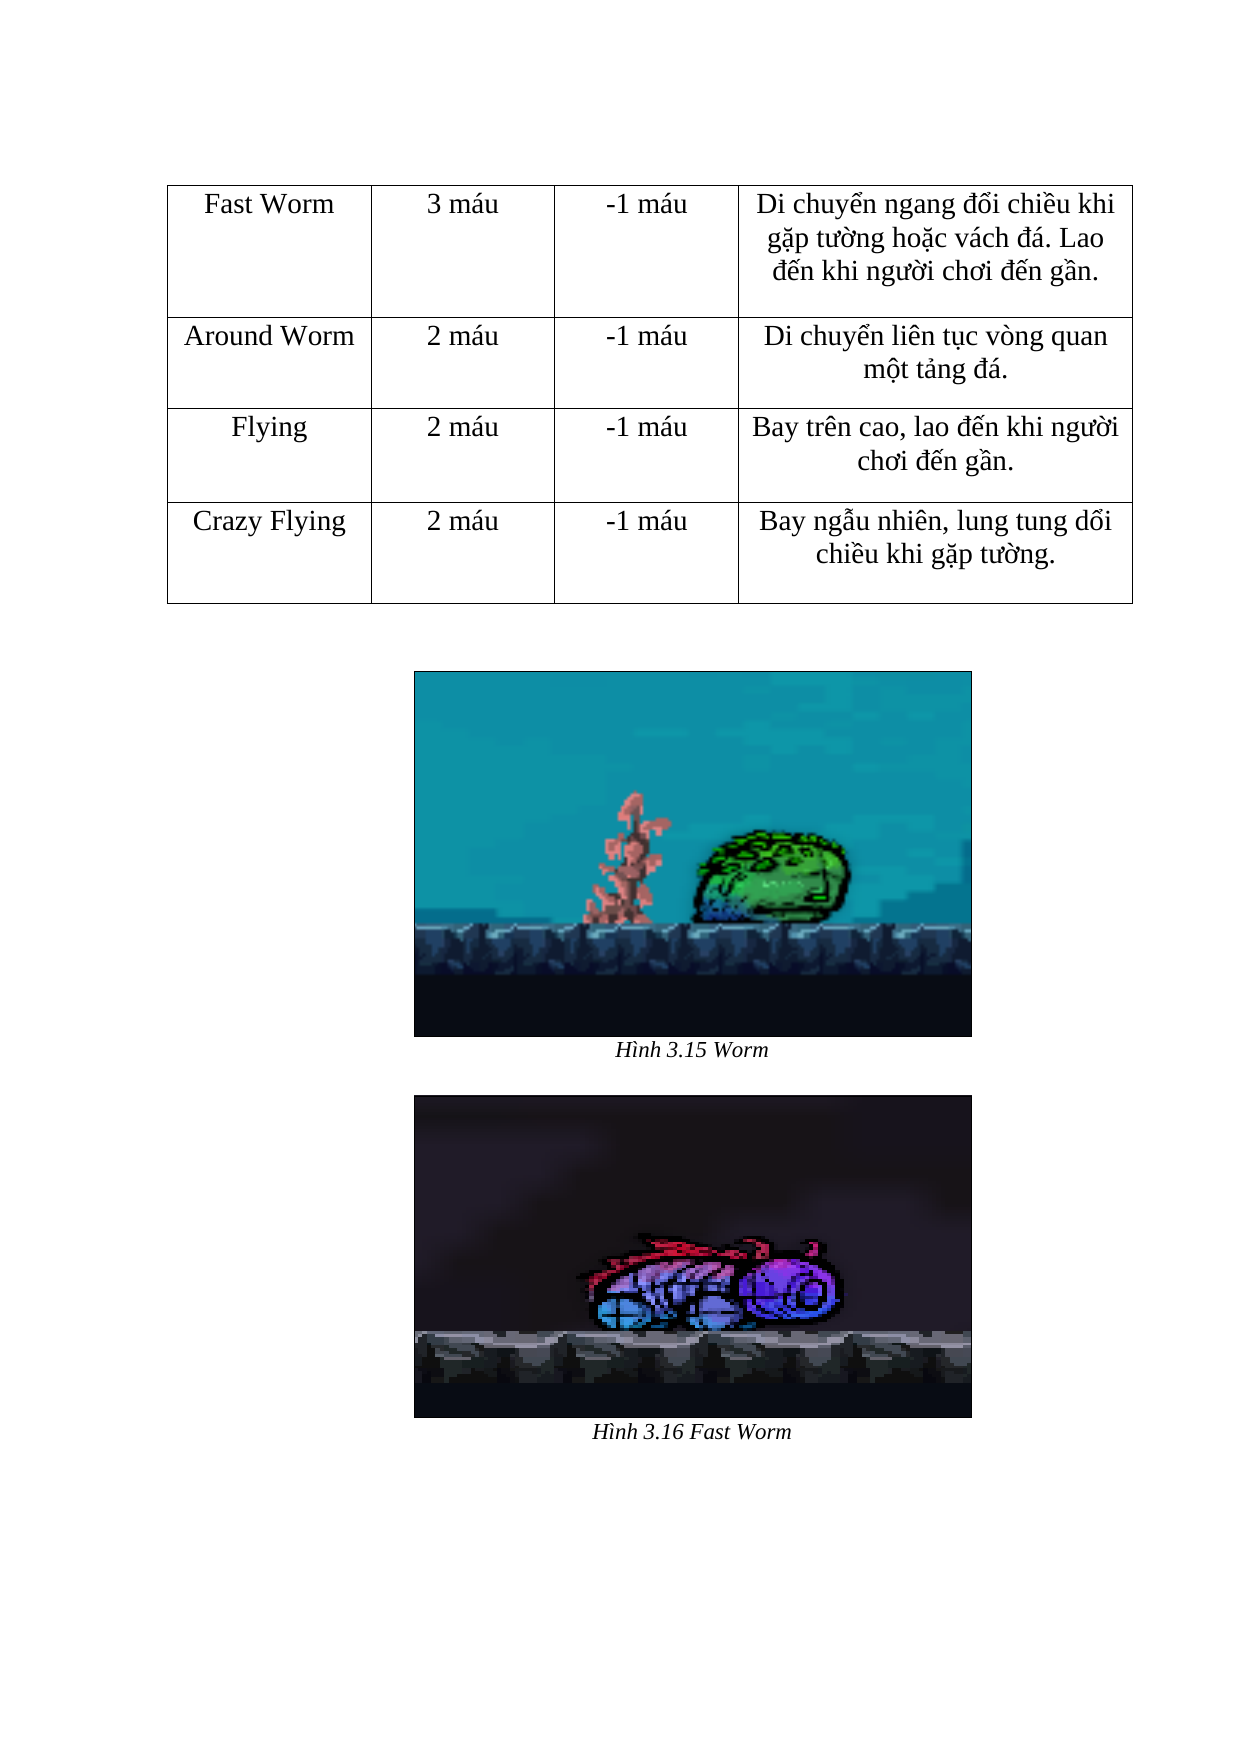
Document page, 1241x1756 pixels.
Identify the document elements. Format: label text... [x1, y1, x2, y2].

table_cell 2 máu [372, 409, 554, 502]
table_cell -1 máu [555, 318, 738, 408]
table_cell Di chuyển ngang đổi chiều khi gặp tường hoặc vách đá. Lao đến khi người chơi đến gần. [739, 186, 1132, 317]
text Hình 3.15 Worm [167, 1036, 1219, 1062]
table_cell 2 máu [372, 503, 554, 603]
table_cell -1 máu [555, 503, 738, 603]
table_cell Flying [168, 409, 371, 502]
table_cell Crazy Flying [168, 503, 371, 603]
table_cell Di chuyển liên tục vòng quan một tảng đá. [739, 318, 1132, 408]
table_cell Fast Worm [168, 186, 371, 317]
table_cell 2 máu [372, 318, 554, 408]
table_cell Bay ngẫu nhiên, lung tung dổi chiều khi gặp tường. [739, 503, 1132, 603]
table_cell 3 máu [372, 186, 554, 317]
picture [415, 672, 971, 1036]
table_cell Bay trên cao, lao đến khi người chơi đến gần. [739, 409, 1132, 502]
text Hình 3.16 Fast Worm [167, 1418, 1219, 1444]
table_cell Around Worm [168, 318, 371, 408]
picture [415, 1097, 971, 1417]
table_cell -1 máu [555, 186, 738, 317]
table_cell -1 máu [555, 409, 738, 502]
